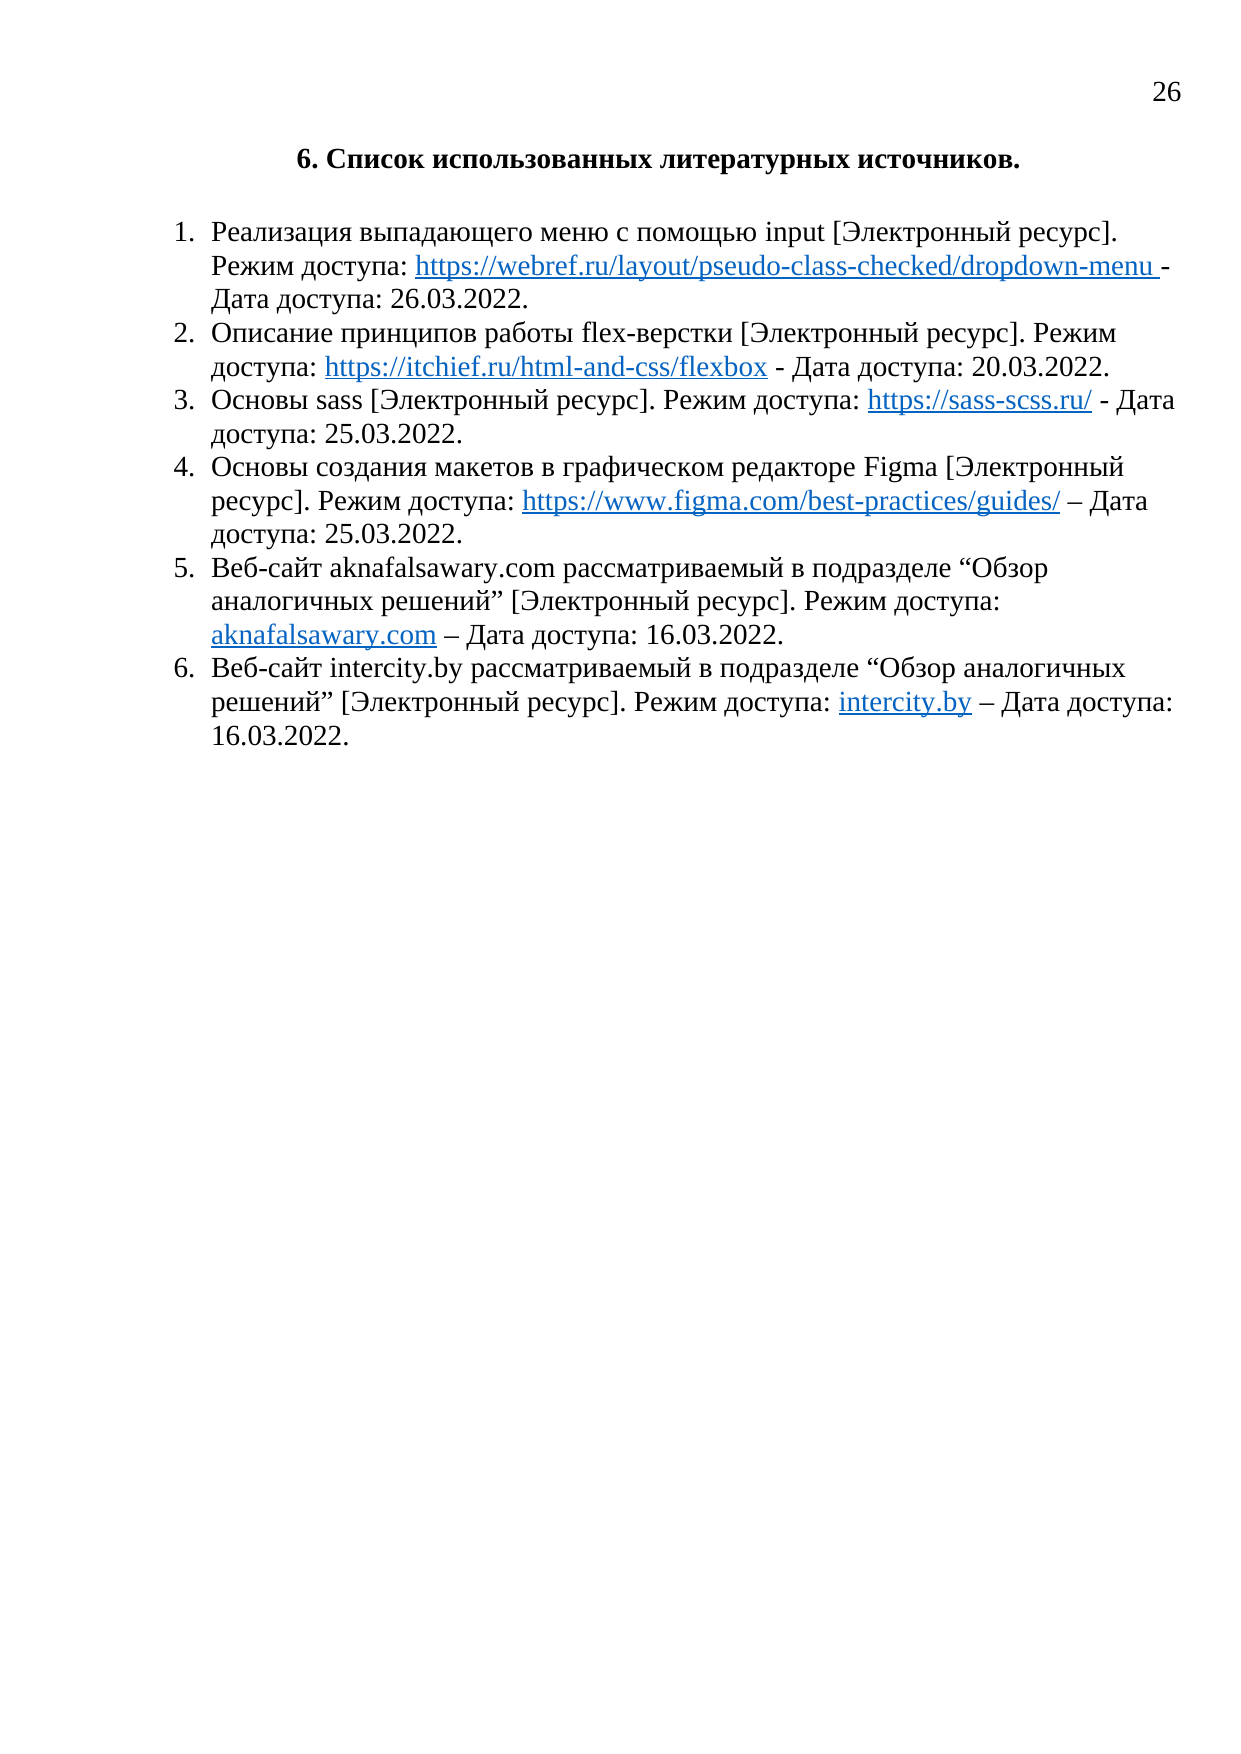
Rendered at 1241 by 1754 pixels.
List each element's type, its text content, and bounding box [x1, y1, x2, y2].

subtitle 6. Список использованных литературных источников. [136, 141, 1181, 174]
list Реализация выпадающего меню с помощью input [Электронный ресурс]. Режим доступа: https://webref.ru/layout/pseudo-class-checked/dropdown-menu - Дата доступа: 26.03.2022. [173, 214, 1181, 315]
list Веб-сайт intercity.by рассматриваемый в подразделе “Обзор аналогичных решений” [Электронный ресурс]. Режим доступа: intercity.by – Дата доступа: 16.03.2022. [173, 651, 1181, 751]
list Основы sass [Электронный ресурс]. Режим доступа: https://sass-scss.ru/ - Дата доступа: 25.03.2022. [173, 382, 1181, 449]
list Веб-сайт aknafalsawary.com рассматриваемый в подразделе “Обзор аналогичных решений” [Электронный ресурс]. Режим доступа: aknafalsawary.com – Дата доступа: 16.03.2022. [173, 550, 1181, 651]
list Описание принципов работы flex-верстки [Электронный ресурс]. Режим доступа: https://itchief.ru/html-and-css/flexbox - Дата доступа: 20.03.2022. [173, 315, 1181, 382]
list Основы создания макетов в графическом редакторе Figma [Электронный ресурс]. Режим доступа: https://www.figma.com/best-practices/guides/ – Дата доступа: 25.03.2022. [173, 449, 1181, 550]
